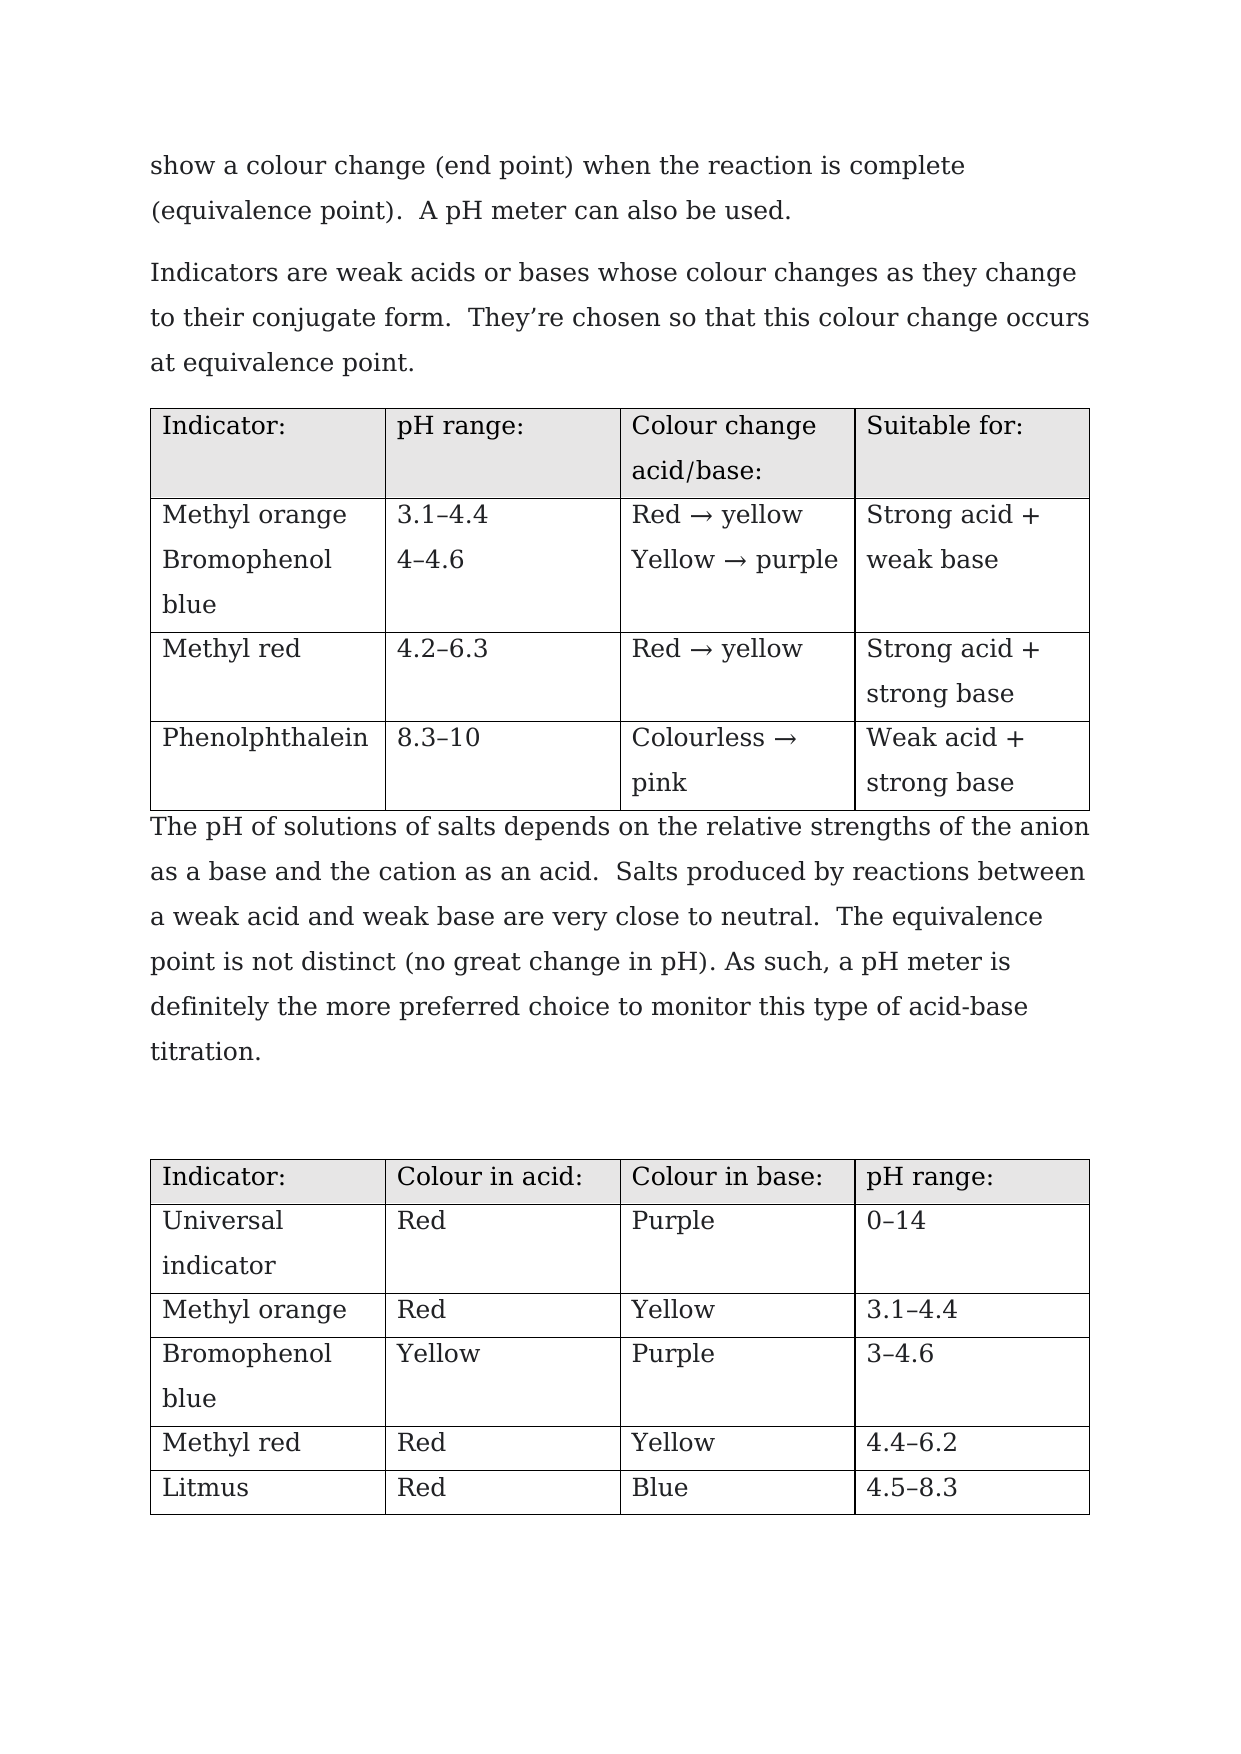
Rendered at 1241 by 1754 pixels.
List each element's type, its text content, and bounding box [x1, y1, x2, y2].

text The pH of solutions of salts depends on the relative strengths of the anion as a base and the cation as an acid. Salts produced by reactions between a weak acid and weak base are very close to neutral. The equivalence point is not distinct (no great change in pH). As such, a pH meter is definitely the more preferred choice to monitor this type of acid-base titration. [150, 841, 1090, 1066]
table_cell 3–4.6 [856, 1338, 1089, 1426]
table_cell Methyl orange [151, 1294, 385, 1337]
table_cell Universal indicator [151, 1205, 385, 1293]
table_cell Yellow [386, 1338, 620, 1426]
table_cell 3.1–4.4 [856, 1294, 1089, 1337]
table_cell 4.5–8.3 [856, 1471, 1089, 1514]
table_cell Bromophenol blue [151, 1338, 385, 1426]
text Indicators are weak acids or bases whose colour changes as they change to their conjugate form. They’re chosen so that this colour change occurs at equivalence point. [150, 332, 1090, 377]
table_cell Strong acid + strong base [856, 633, 1089, 721]
table_cell 3.1–4.4 4–4.6 [386, 499, 620, 632]
table_cell Purple [621, 1205, 854, 1293]
table_header pH range: [386, 409, 620, 497]
table_cell Red → yellow [621, 633, 854, 721]
table_header Indicator: [151, 1160, 385, 1203]
table_cell Colourless → pink [621, 722, 854, 810]
table_header Colour change acid/base: [621, 409, 854, 497]
table_cell Phenolphthalein [151, 722, 385, 810]
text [150, 150, 1090, 225]
table_cell Weak acid + strong base [856, 722, 1089, 810]
table_cell 0–14 [856, 1205, 1089, 1293]
table_cell Red [386, 1205, 620, 1293]
table_cell Red [386, 1294, 620, 1337]
table_cell 4.2–6.3 [386, 633, 620, 721]
table_header Colour in acid: [386, 1160, 620, 1203]
table_header Suitable for: [856, 409, 1089, 497]
table_cell Red → yellow Yellow → purple [621, 499, 854, 632]
table_cell Litmus [151, 1471, 385, 1514]
table_cell Methyl orange Bromophenol blue [151, 499, 385, 632]
table_header Colour in base: [621, 1160, 854, 1203]
table_cell Yellow [621, 1427, 854, 1470]
table_cell Yellow [621, 1294, 854, 1337]
table_cell Red [386, 1471, 620, 1514]
table_header pH range: [856, 1160, 1089, 1203]
table_cell Methyl red [151, 633, 385, 721]
table_header Indicator: [151, 409, 385, 497]
table_cell 4.4–6.2 [856, 1427, 1089, 1470]
table_cell Purple [621, 1338, 854, 1426]
table_cell Blue [621, 1471, 854, 1514]
text Indicators are weak acids or bases whose colour changes as they change to their conjugate form. They’re chosen so that this colour change occurs at equivalence point. [150, 257, 1090, 302]
table_cell 8.3–10 [386, 722, 620, 810]
table_cell Red [386, 1427, 620, 1470]
table_cell Methyl red [151, 1427, 385, 1470]
table_cell Strong acid + weak base [856, 499, 1089, 632]
